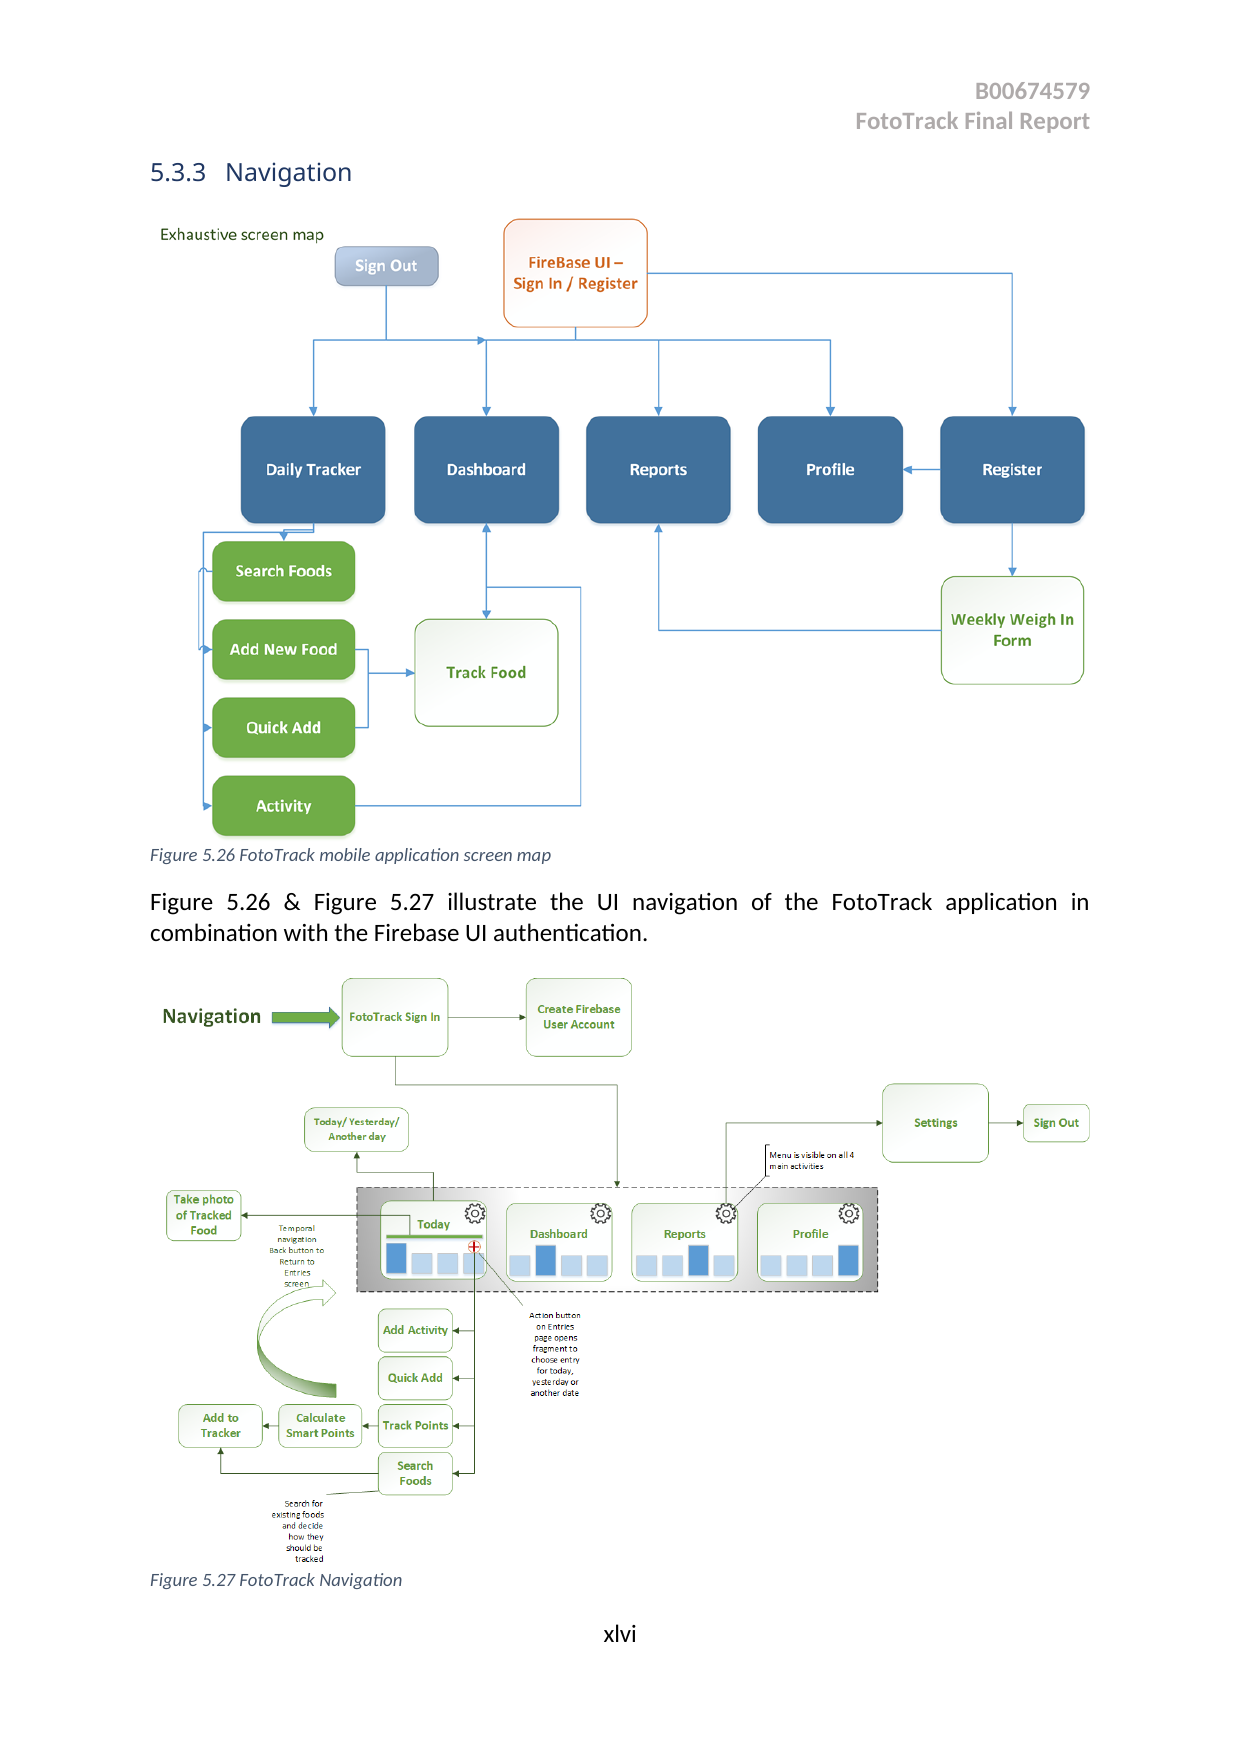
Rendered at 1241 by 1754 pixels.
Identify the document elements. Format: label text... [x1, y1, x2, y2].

picture [150, 218, 1090, 843]
subtitle Navigation [150, 154, 1090, 188]
picture [150, 978, 1090, 1569]
